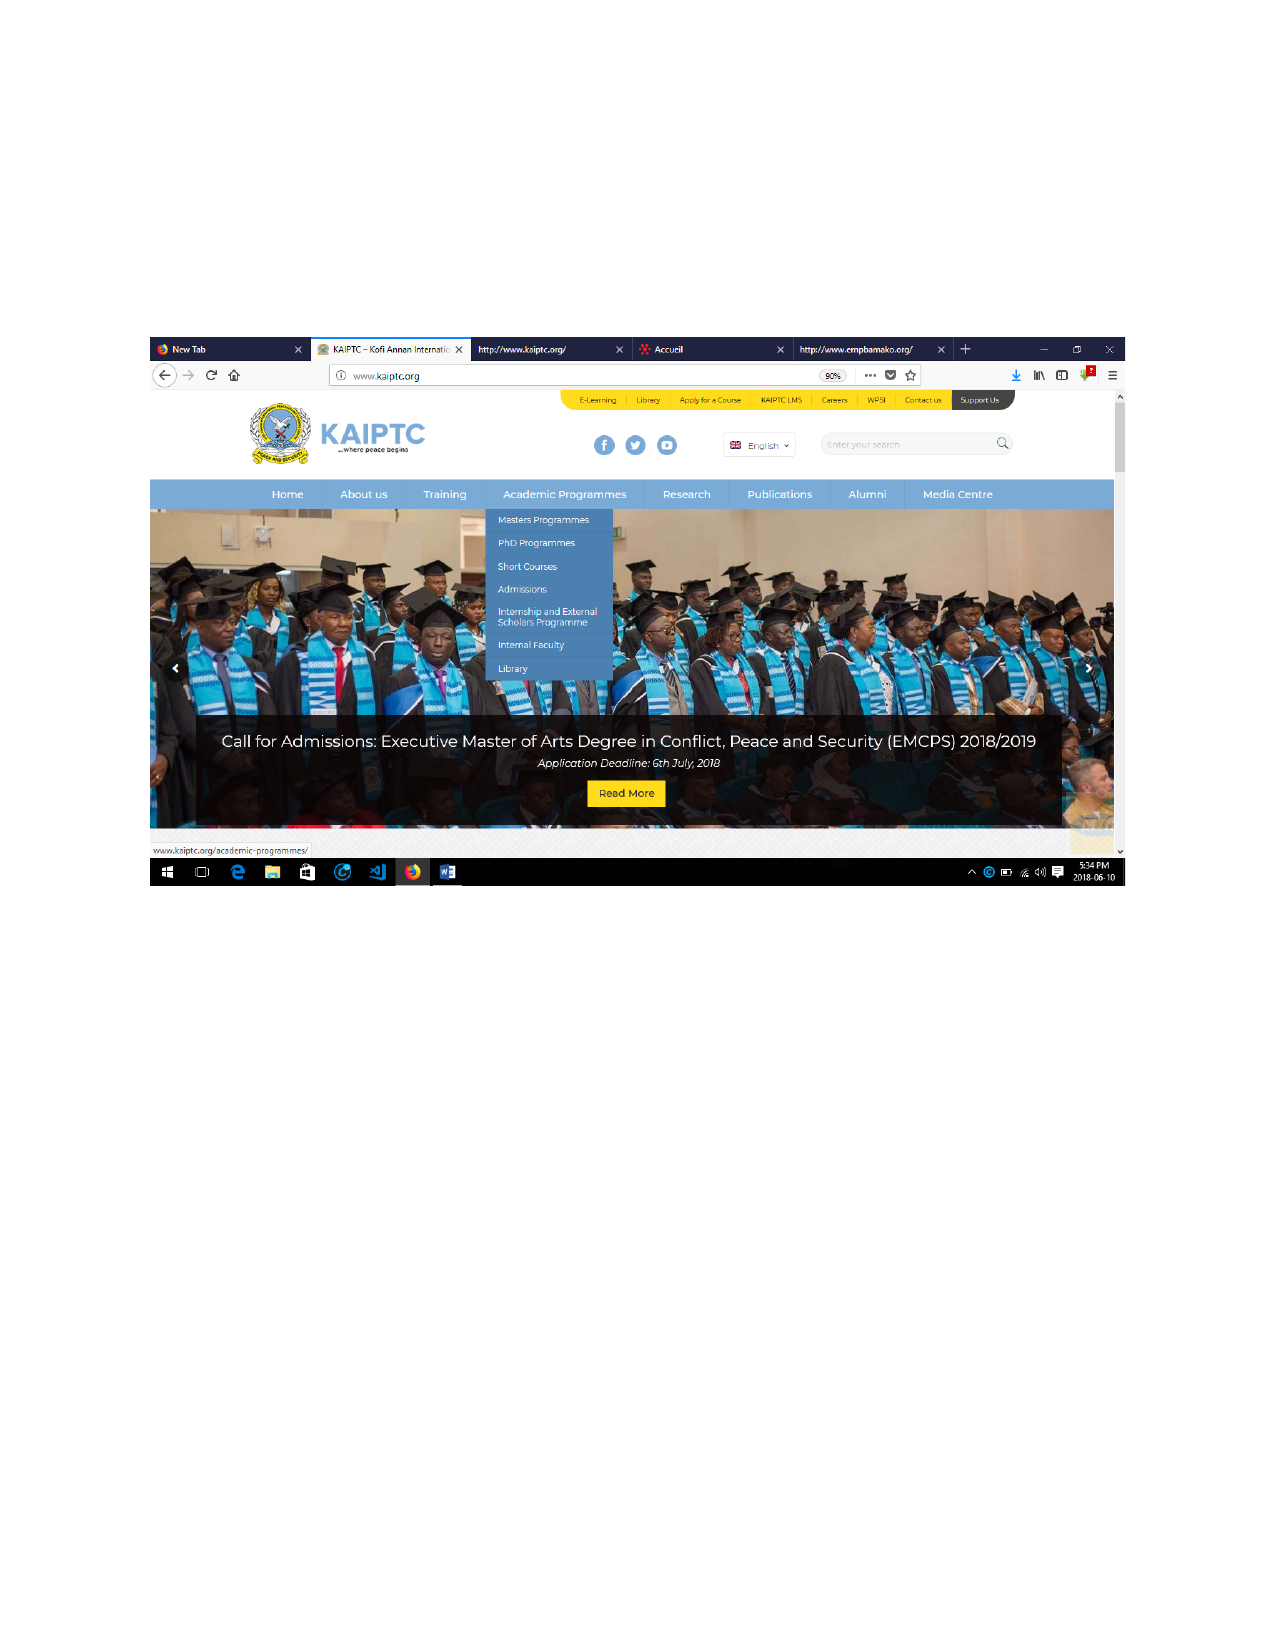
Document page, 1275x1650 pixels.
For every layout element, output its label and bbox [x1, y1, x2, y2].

picture [150, 337, 1125, 886]
